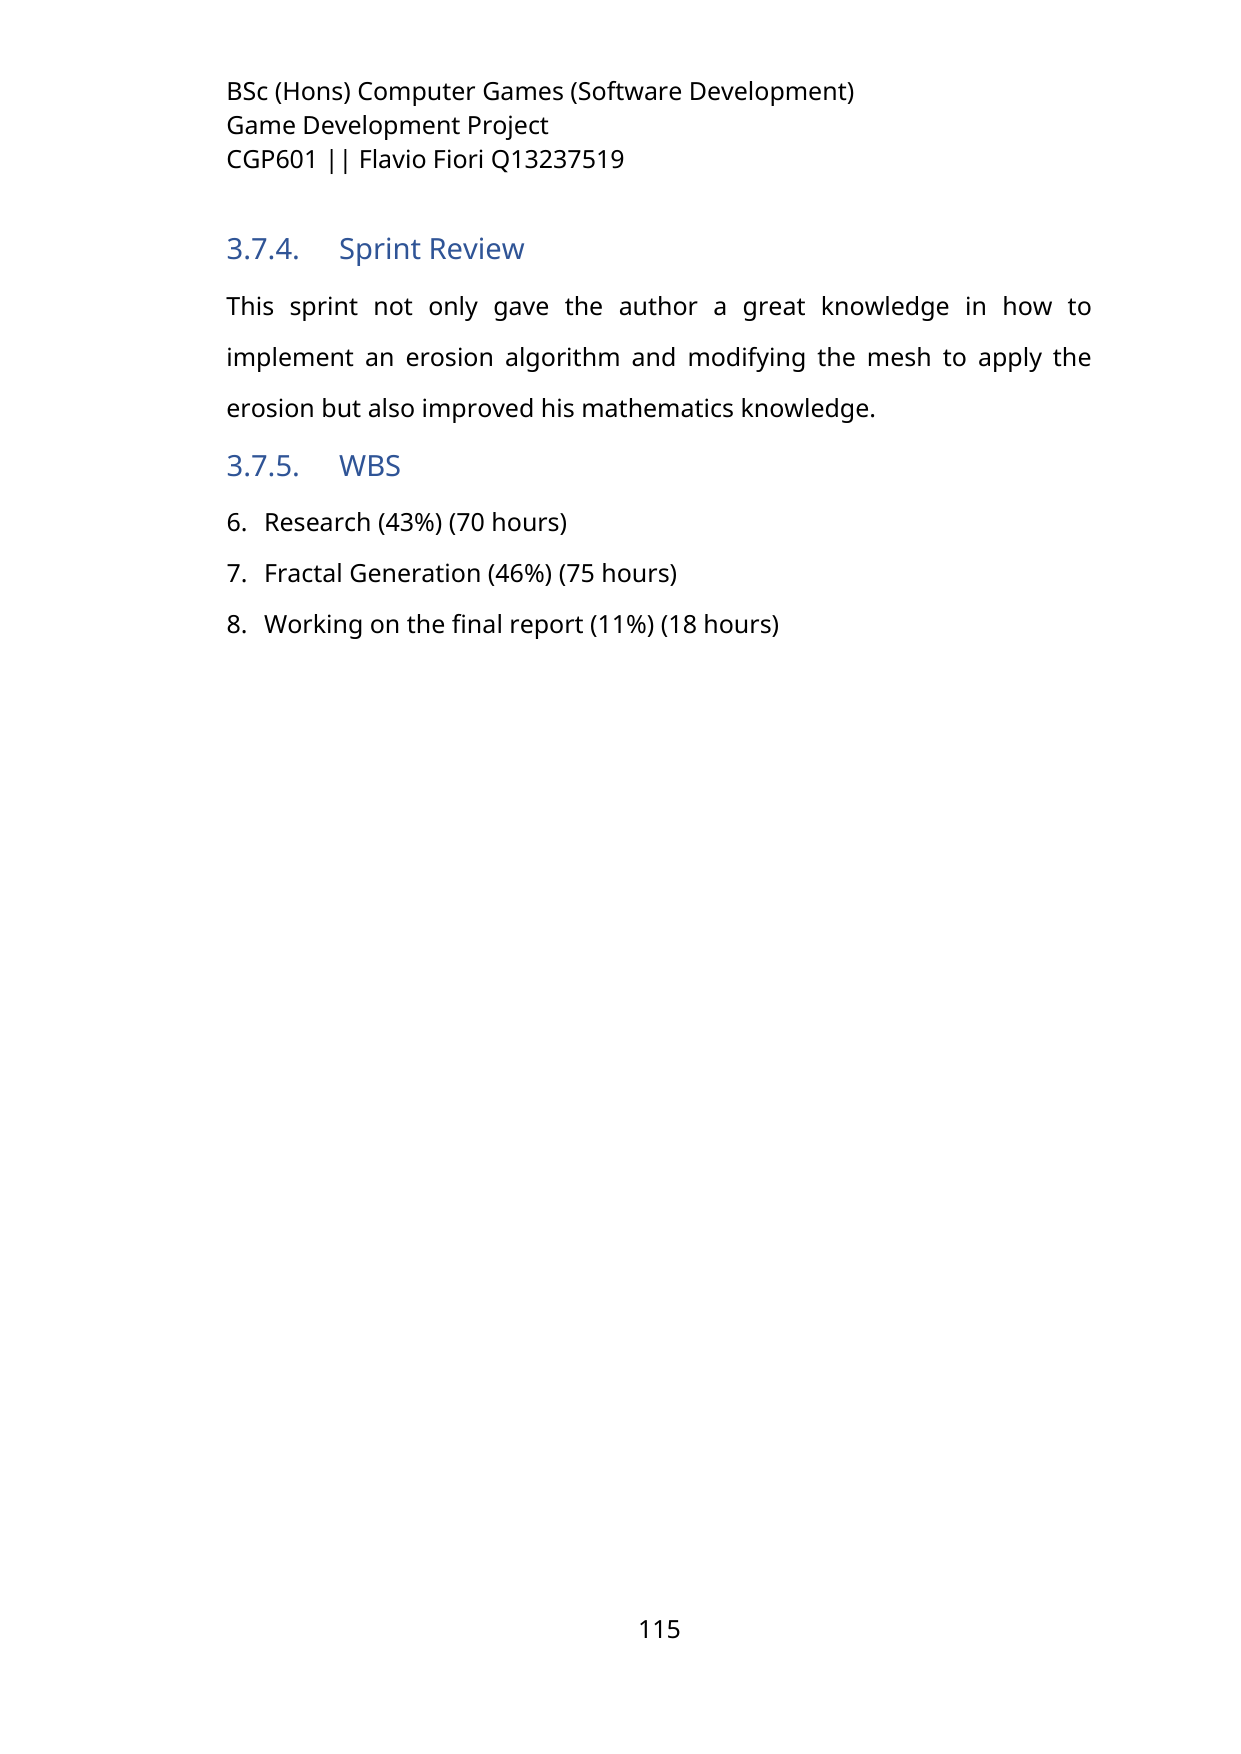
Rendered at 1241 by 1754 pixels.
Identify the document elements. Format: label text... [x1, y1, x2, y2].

subtitle Sprint Review [226, 229, 1092, 268]
text This sprint not only gave the author a great knowledge in how to implement an erosion algorithm and modifying the mesh to apply the erosion but also improved his mathematics knowledge. [226, 288, 1092, 424]
subtitle WBS [226, 445, 1092, 485]
list Fractal Generation (46%) (75 hours) [226, 556, 1092, 590]
list Research (43%) (70 hours) [226, 505, 1092, 539]
list Working on the final report (11%) (18 hours) [226, 607, 1092, 641]
